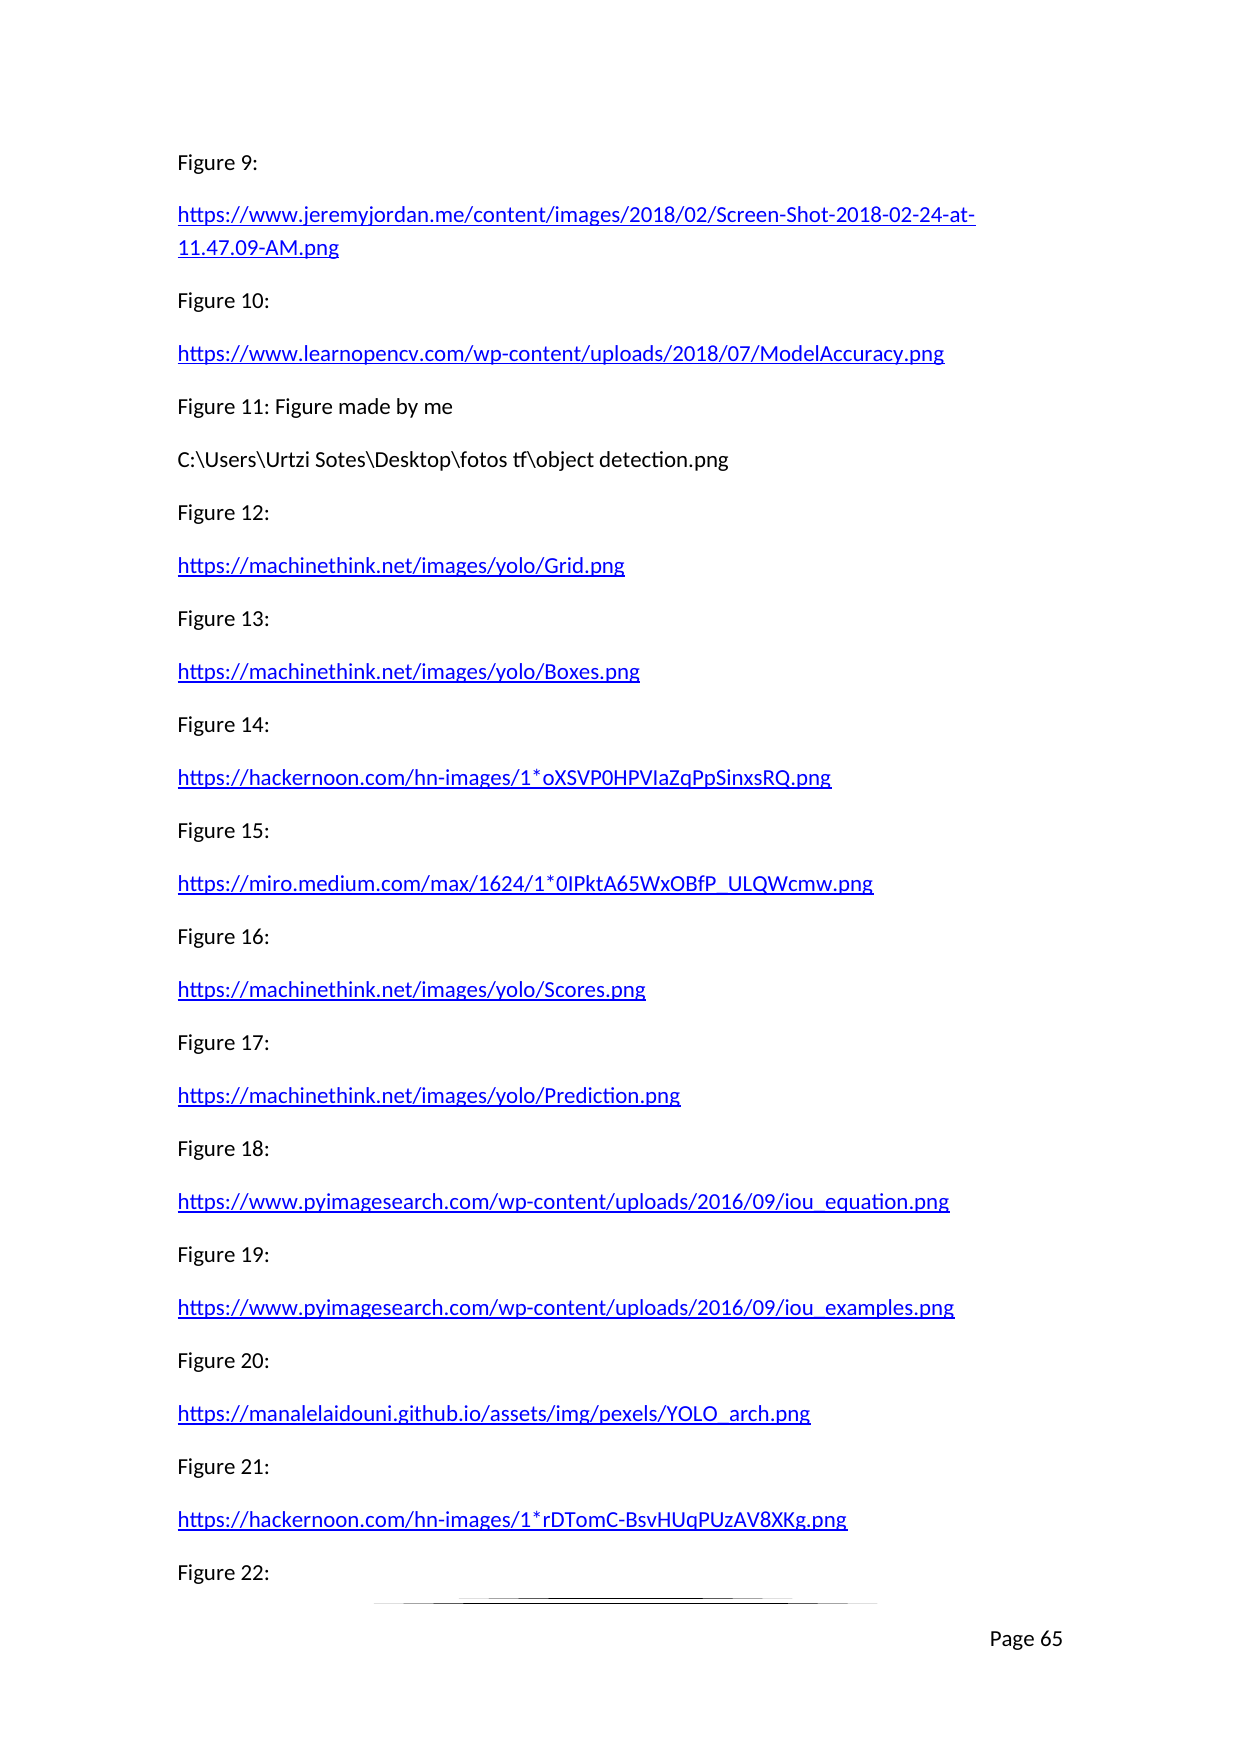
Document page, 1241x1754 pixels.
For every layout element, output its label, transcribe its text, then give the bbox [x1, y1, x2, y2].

text Figure 12: [177, 498, 1063, 526]
text https://www.pyimagesearch.com/wp-content/uploads/2016/09/iou_examples.png [177, 1293, 1063, 1321]
text https://www.pyimagesearch.com/wp-content/uploads/2016/09/iou_equation.png [177, 1187, 1063, 1215]
text https://machinethink.net/images/yolo/Boxes.png [177, 657, 1063, 685]
text https://manalelaidouni.github.io/assets/img/pexels/YOLO_arch.png [177, 1399, 1063, 1427]
text Figure 19: [177, 1240, 1063, 1268]
text Figure 9: [177, 148, 1063, 176]
text Figure 10: [177, 286, 1063, 314]
text Figure 13: [177, 604, 1063, 632]
text Figure 15: [177, 816, 1063, 844]
text https://miro.medium.com/max/1624/1*0IPktA65WxOBfP_ULQWcmw.png [177, 869, 1063, 897]
text C:\Users\Urtzi Sotes\Desktop\fotos tf\object detection.png [177, 445, 1063, 473]
text Figure 21: [177, 1452, 1063, 1480]
text Figure 18: [177, 1134, 1063, 1162]
text https://hackernoon.com/hn-images/1*oXSVP0HPVIaZqPpSinxsRQ.png [177, 763, 1063, 791]
text Figure 20: [177, 1346, 1063, 1374]
text Figure 16: [177, 922, 1063, 950]
text https://machinethink.net/images/yolo/Prediction.png [177, 1081, 1063, 1109]
text Figure 22: [177, 1558, 1063, 1586]
text https://hackernoon.com/hn-images/1*rDTomC-BsvHUqPUzAV8XKg.png [177, 1505, 1063, 1533]
text Figure 11: Figure made by me [177, 392, 1063, 420]
text https://www.learnopencv.com/wp-content/uploads/2018/07/ModelAccuracy.png [177, 339, 1063, 367]
text https://machinethink.net/images/yolo/Scores.png [177, 975, 1063, 1003]
text Figure 14: [177, 710, 1063, 738]
text https://www.jeremyjordan.me/content/images/2018/02/Screen-Shot-2018-02-24-at-11.47.09-AM.png [177, 201, 1063, 261]
text Figure 17: [177, 1028, 1063, 1056]
text https://machinethink.net/images/yolo/Grid.png [177, 551, 1063, 579]
